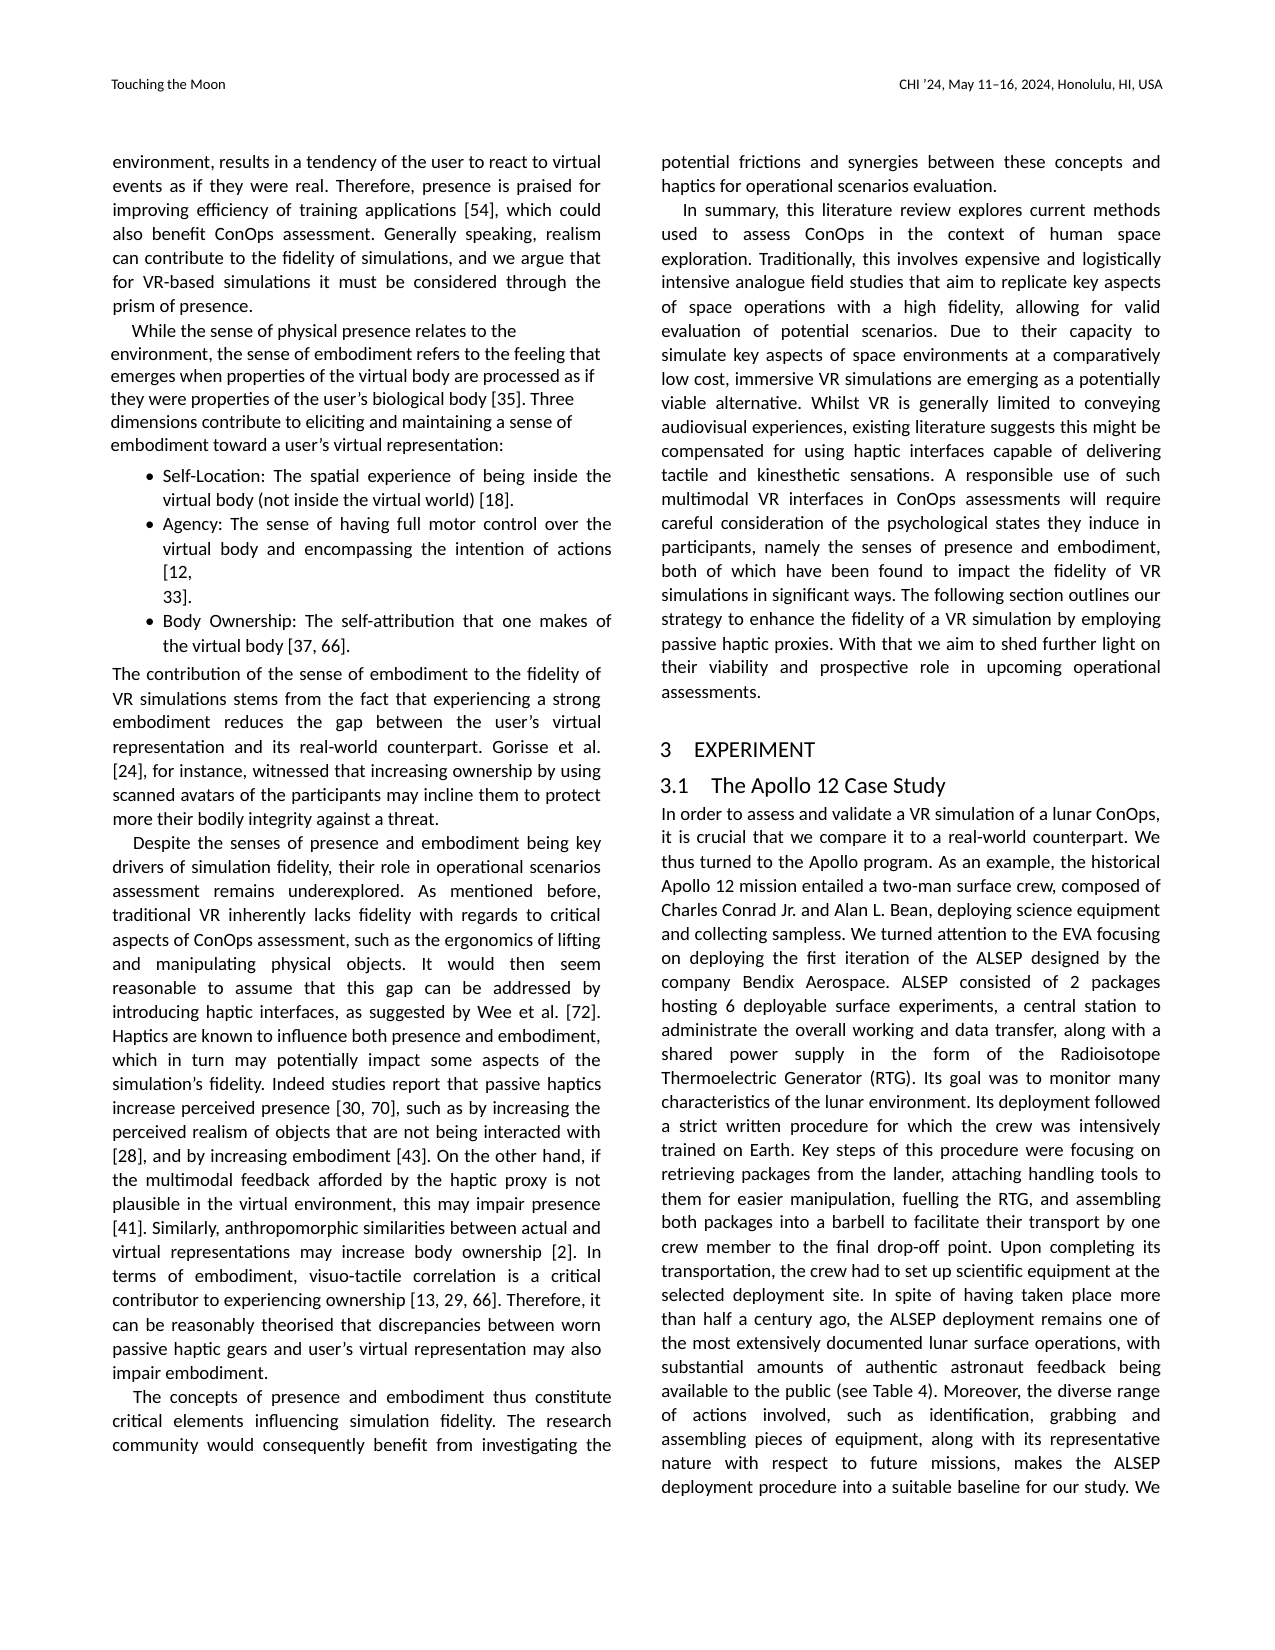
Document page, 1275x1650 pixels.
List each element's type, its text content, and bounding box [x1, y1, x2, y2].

text The concepts of presence and embodiment thus constitute critical elements influencing simulation fidelity. The research community would consequently benefit from investigating the potential frictions and synergies between these concepts and haptics for operational scenarios evaluation. [661, 150, 1161, 197]
text In summary, this literature review explores current methods used to assess ConOps in the context of human space exploration. Traditionally, this involves expensive and logistically intensive analogue field studies that aim to replicate key aspects of space operations with a high fidelity, allowing for valid evaluation of potential scenarios. Due to their capacity to simulate key aspects of space environments at a comparatively low cost, immersive VR simulations are emerging as a potentially viable alternative. Whilst VR is generally limited to conveying audiovisual experiences, existing literature suggests this might be compensated for using haptic interfaces capable of delivering tactile and kinesthetic sensations. A responsible use of such multimodal VR interfaces in ConOps assessments will require careful consideration of the psychological states they induce in participants, namely the senses of presence and embodiment, both of which have been found to impact the fidelity of VR simulations in significant ways. The following section outlines our strategy to enhance the fidelity of a VR simulation by employing passive haptic proxies. With that we aim to shed further light on their viability and prospective role in upcoming operational assessments. [661, 198, 1161, 703]
text 33]. [163, 585, 612, 608]
subtitle The Apollo 12 Case Study [659, 771, 1163, 799]
list Agency: The sense of having full motor control over the virtual body and encompassing the intention of actions [12, [145, 513, 612, 584]
text The contribution of the sense of embodiment to the fidelity of VR simulations stems from the fact that experiencing a strong embodiment reduces the gap between the user’s virtual representation and its real-world counterpart. Gorisse et al. [24], for instance, witnessed that increasing ownership by using scanned avatars of the participants may incline them to protect more their bodily integrity against a threat. [112, 663, 602, 830]
text Despite the senses of presence and embodiment being key drivers of simulation fidelity, their role in operational scenarios assessment remains underexplored. As mentioned before, traditional VR inherently lacks fidelity with regards to critical aspects of ConOps assessment, such as the ergonomics of lifting and manipulating physical objects. It would then seem reasonable to assume that this gap can be addressed by introducing haptic interfaces, as suggested by Wee et al. [72]. Haptics are known to influence both presence and embodiment, which in turn may potentially impact some aspects of the simulation’s fidelity. Indeed studies report that passive haptics increase perceived presence [30, 70], such as by increasing the perceived realism of objects that are not being interacted with [28], and by increasing embodiment [43]. On the other hand, if the multimodal feedback afforded by the haptic proxy is not plausible in the virtual environment, this may impair presence [41]. Similarly, anthropomorphic similarities between actual and virtual representations may increase body ownership [2]. In terms of embodiment, visuo-tactile correlation is a critical contributor to experiencing ownership [13, 29, 66]. Therefore, it can be reasonably theorised that discrepancies between worn passive haptic gears and user’s virtual representation may also impair embodiment. [112, 831, 602, 1384]
subtitle EXPERIMENT [659, 735, 1163, 763]
list Body Ownership: The self-attribution that one makes of the virtual body [37, 66]. [145, 610, 612, 657]
list Self-Location: The spatial experience of being inside the virtual body (not inside the virtual world) [18]. [145, 464, 612, 511]
text The concepts of presence and embodiment thus constitute critical elements influencing simulation fidelity. The research community would consequently benefit from investigating the potential frictions and synergies between these concepts and haptics for operational scenarios evaluation. [112, 1385, 612, 1456]
text While the sense of physical presence relates to the environment, the sense of embodiment refers to the feeling that emerges when properties of the virtual body are processed as if they were properties of the user’s biological body [35]. Three dimensions contribute to eliciting and maintaining a sense of embodiment toward a user’s virtual representation: [110, 319, 614, 456]
